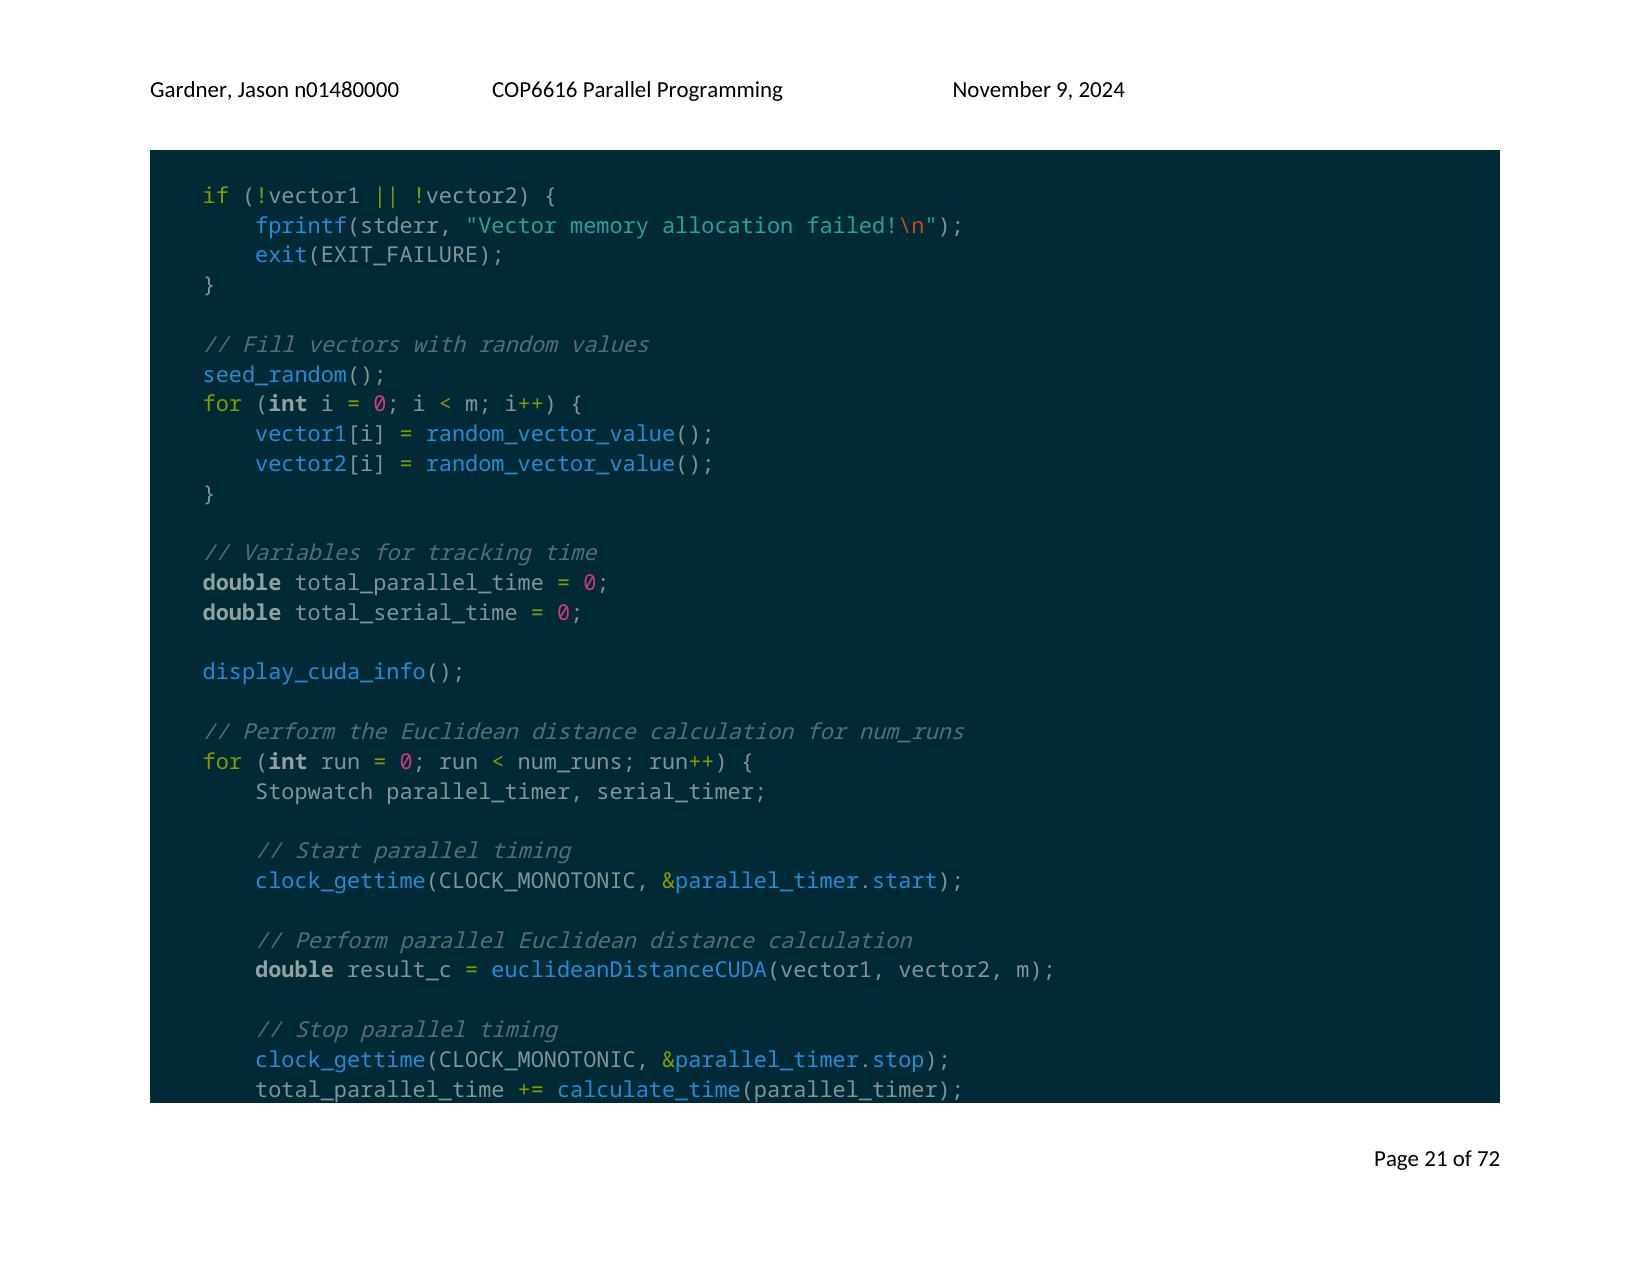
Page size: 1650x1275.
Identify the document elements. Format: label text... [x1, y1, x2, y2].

text } [150, 478, 1500, 507]
text // Perform parallel Euclidean distance calculation [150, 924, 1500, 954]
text Stopwatch parallel_timer, serial_timer; [150, 776, 1500, 805]
text for (int i = 0; i < m; i++) { [150, 388, 1500, 418]
text if (!vector1 || !vector2) { [150, 180, 1500, 209]
text double total_parallel_time = 0; [150, 567, 1500, 597]
text fprintf(stderr, "Vector memory allocation failed!\n"); [150, 209, 1500, 239]
text // Fill vectors with random values [150, 329, 1500, 358]
text // Stop parallel timing [150, 1014, 1500, 1044]
text clock_gettime(CLOCK_MONOTONIC, &parallel_timer.start); [150, 865, 1500, 895]
text // Perform the Euclidean distance calculation for num_runs [150, 716, 1500, 746]
text seed_random(); [150, 358, 1500, 388]
text clock_gettime(CLOCK_MONOTONIC, &parallel_timer.stop); [150, 1044, 1500, 1073]
text total_parallel_time += calculate_time(parallel_timer); [150, 1073, 1500, 1103]
text for (int run = 0; run < num_runs; run++) { [150, 746, 1500, 776]
text double result_c = euclideanDistanceCUDA(vector1, vector2, m); [150, 954, 1500, 984]
text vector1[i] = random_vector_value(); [150, 418, 1500, 448]
text exit(EXIT_FAILURE); [150, 239, 1500, 269]
text vector2[i] = random_vector_value(); [150, 448, 1500, 478]
text } [150, 269, 1500, 299]
text // Start parallel timing [150, 835, 1500, 865]
text double total_serial_time = 0; [150, 597, 1500, 627]
text // Variables for tracking time [150, 537, 1500, 567]
text display_cuda_info(); [150, 656, 1500, 686]
